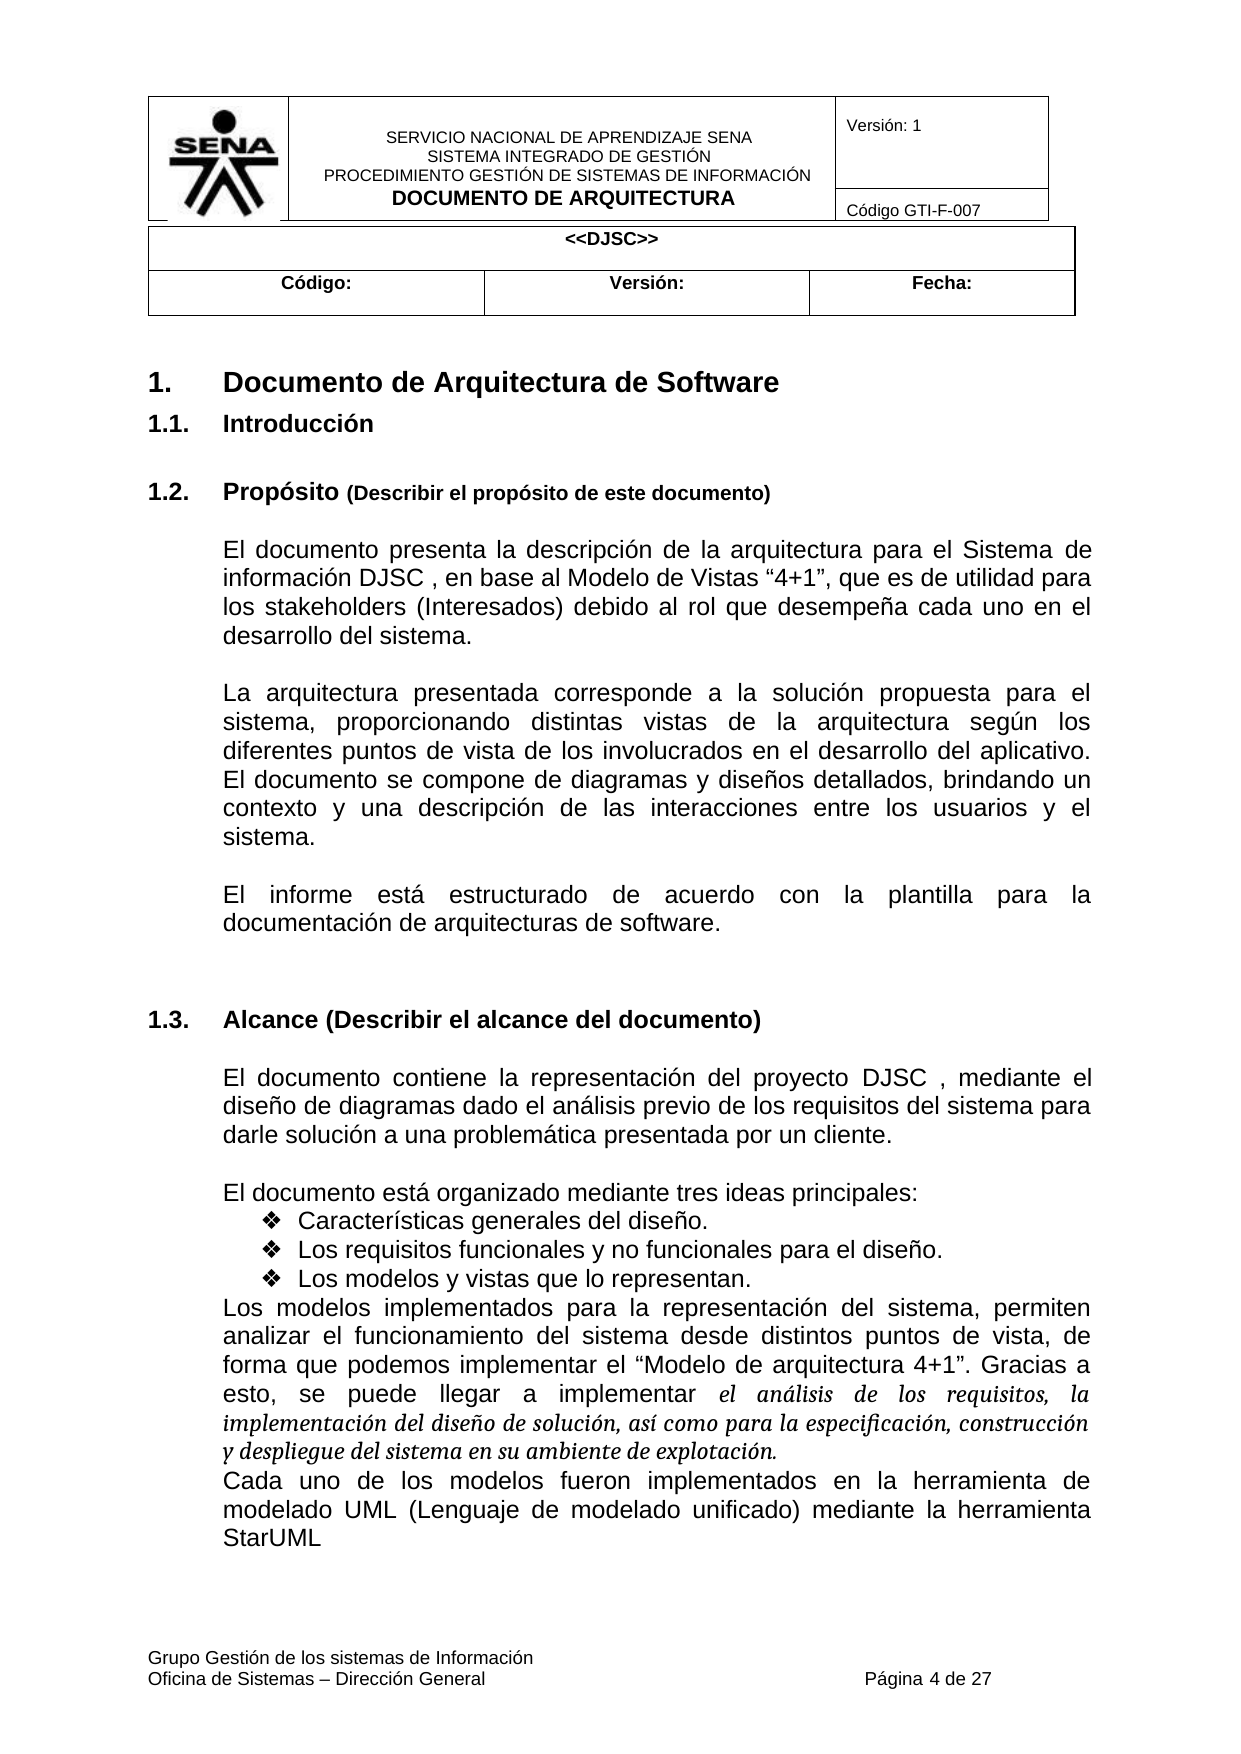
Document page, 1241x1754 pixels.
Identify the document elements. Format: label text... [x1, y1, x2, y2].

text Los modelos implementados para la representación del sistema, permiten analizar el funcionamiento del sistema desde distintos puntos de vista, de forma que podemos implementar el “Modelo de arquitectura 4+1”. Gracias a esto, se puede llegar a implementar el análisis de los requisitos, la implementación del diseño de solución, así como para la especificación, construcción y despliegue del sistema en su ambiente de explotación. [223, 1292, 1092, 1466]
subtitle Propósito (Describir el propósito de este documento) [148, 477, 1092, 506]
list Los modelos y vistas que lo representan. [260, 1264, 1092, 1292]
list Características generales del diseño. [260, 1206, 1092, 1235]
subtitle Introducción [148, 409, 1092, 438]
subtitle Alcance (Describir el alcance del documento) [148, 1005, 1092, 1034]
text El informe está estructurado de acuerdo con la plantilla para la documentación de arquitecturas de software. [223, 879, 1092, 937]
subtitle Documento de Arquitectura de Software [148, 365, 1092, 399]
list Los requisitos funcionales y no funcionales para el diseño. [260, 1235, 1092, 1264]
text El documento contiene la representación del proyecto DJSC , mediante el diseño de diagramas dado el análisis previo de los requisitos del sistema para darle solución a una problemática presentada por un cliente. [223, 1062, 1092, 1149]
text El documento presenta la descripción de la arquitectura para el Sistema de información DJSC , en base al Modelo de Vistas “4+1”, que es de utilidad para los stakeholders (Interesados) debido al rol que desempeña cada uno en el desarrollo del sistema. [223, 534, 1092, 649]
text La arquitectura presentada corresponde a la solución propuesta para el sistema, proporcionando distintas vistas de la arquitectura según los diferentes puntos de vista de los involucrados en el desarrollo del aplicativo. El documento se compone de diagramas y diseños detallados, brindando un contexto y una descripción de las interacciones entre los usuarios y el sistema. [223, 678, 1092, 851]
text El documento está organizado mediante tres ideas principales: [223, 1177, 1092, 1206]
picture [167, 106, 281, 221]
text Cada uno de los modelos fueron implementados en la herramienta de modelado UML (Lenguaje de modelado unificado) mediante la herramienta StarUML [223, 1466, 1092, 1552]
